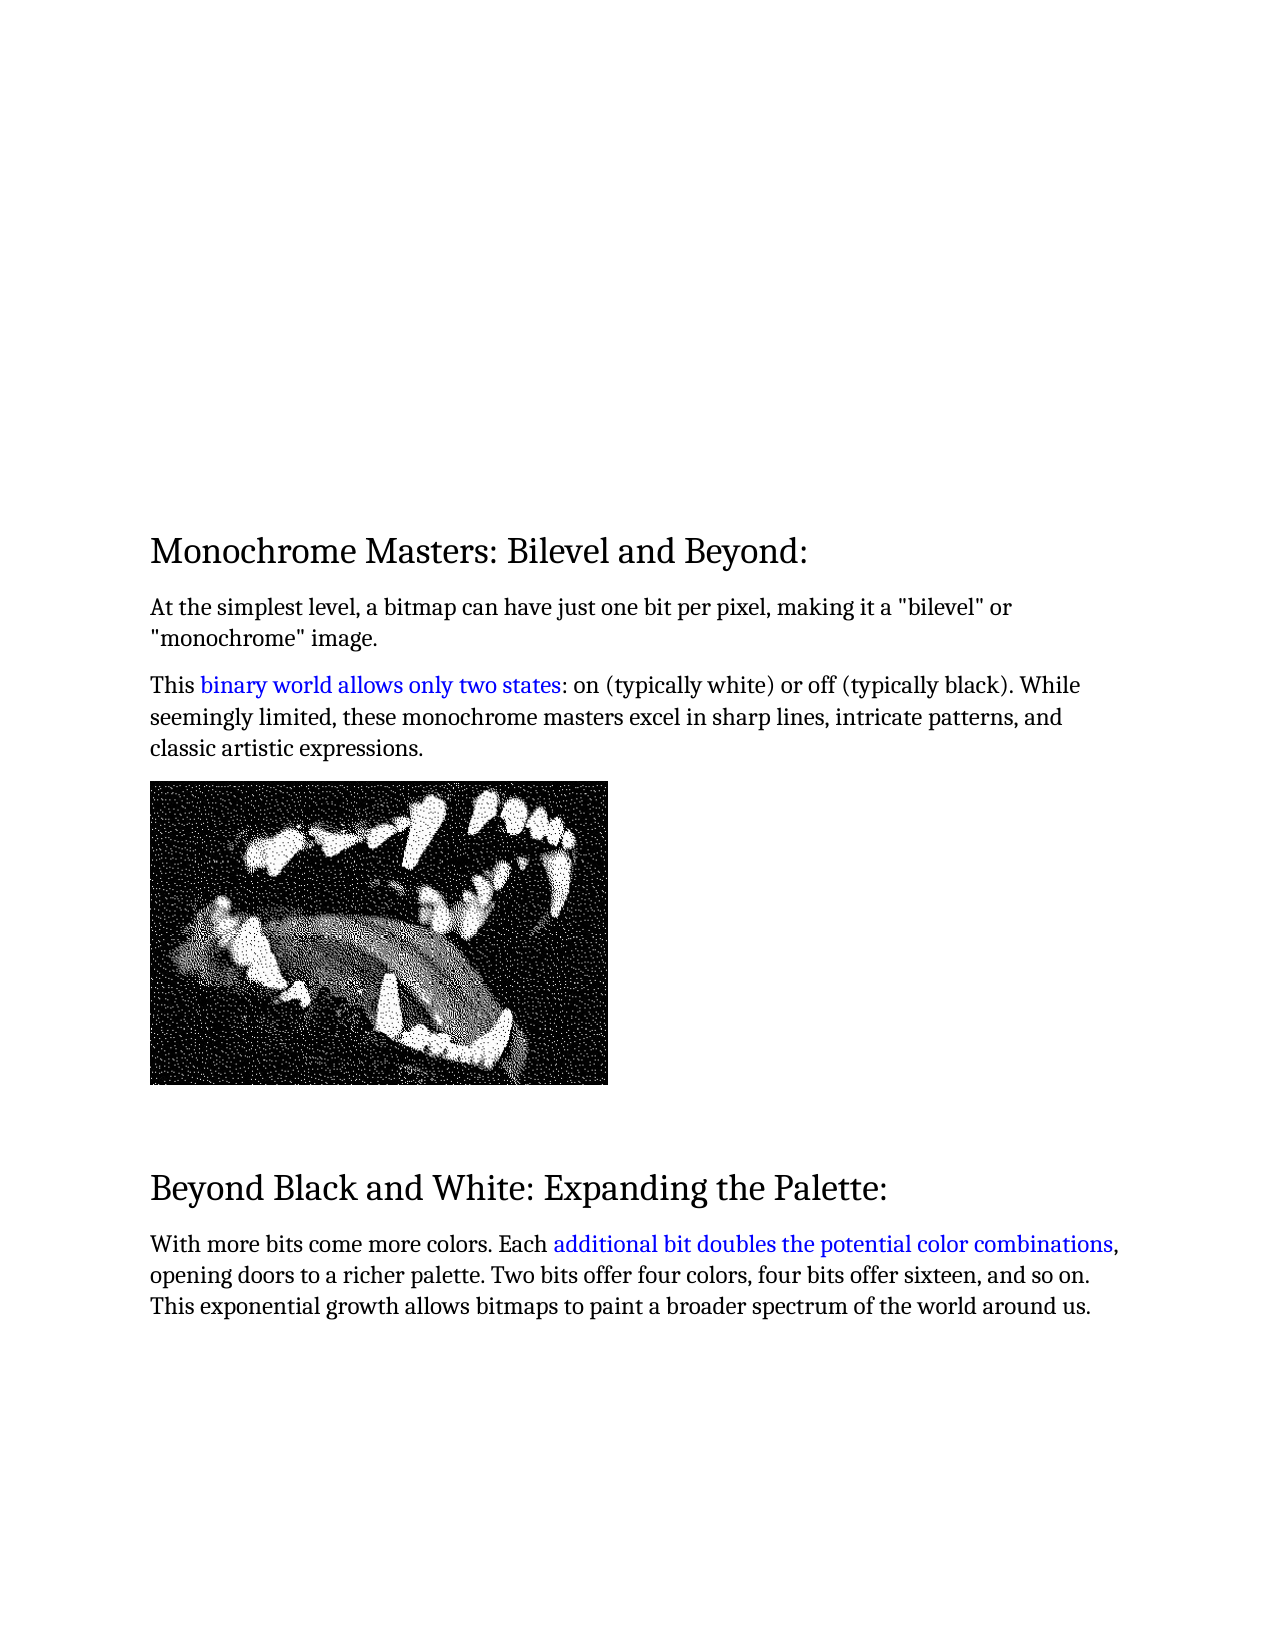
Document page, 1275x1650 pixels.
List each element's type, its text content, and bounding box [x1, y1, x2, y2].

text Monochrome Masters: Bilevel and Beyond: [150, 529, 1125, 572]
text With more bits come more colors. Each additional bit doubles the potential color combinations, opening doors to a richer palette. Two bits offer four colors, four bits offer sixteen, and so on. This exponential growth allows bitmaps to paint a broader spectrum of the world around us. [150, 1230, 1125, 1321]
text This binary world allows only two states: on (typically white) or off (typically black). While seemingly limited, these monochrome masters excel in sharp lines, intricate patterns, and classic artistic expressions. [150, 671, 1125, 762]
text Beyond Black and White: Expanding the Palette: [150, 1167, 1125, 1210]
text At the simplest level, a bitmap can have just one bit per pixel, making it a "bilevel" or "monochrome" image. [150, 593, 1125, 652]
picture [150, 781, 608, 1085]
